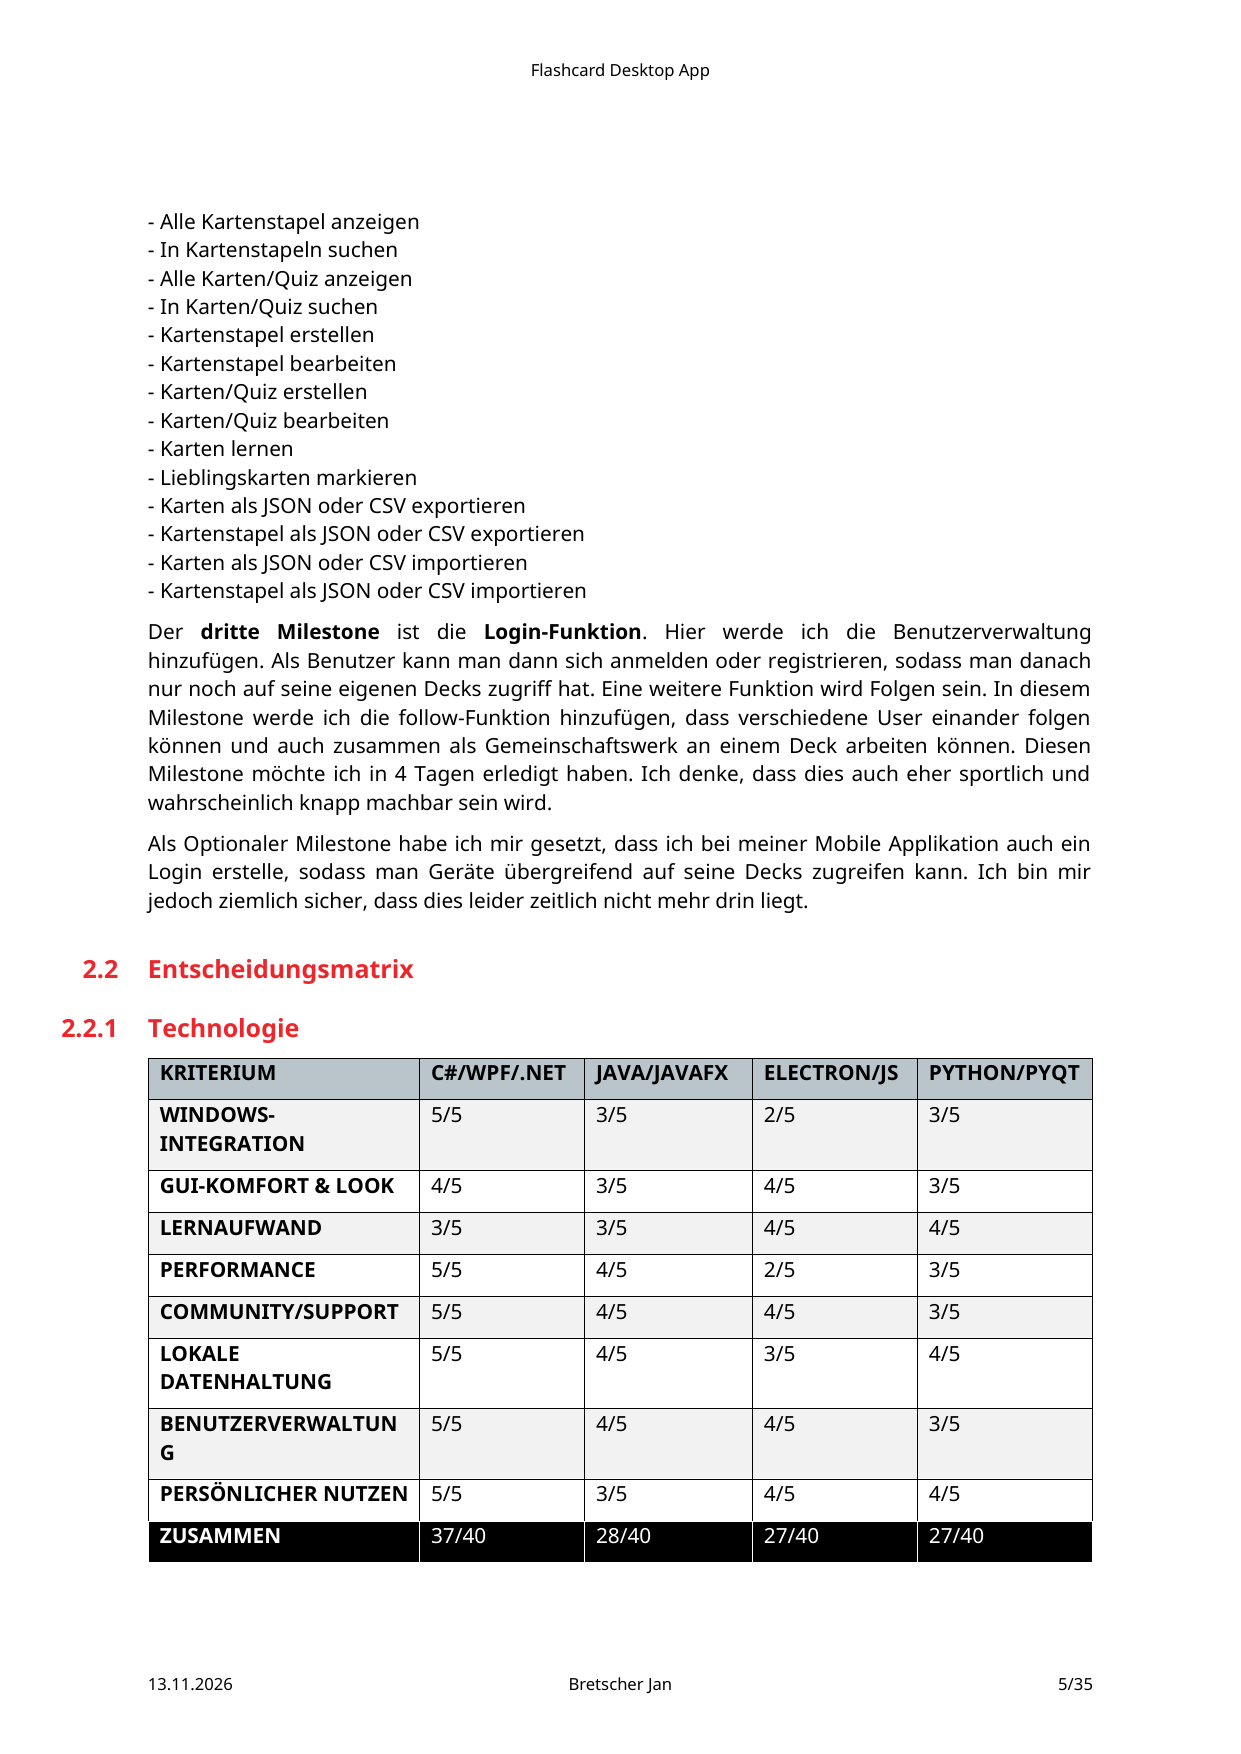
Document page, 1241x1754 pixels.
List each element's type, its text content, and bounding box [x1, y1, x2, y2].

table_cell Lernaufwand [149, 1213, 419, 1254]
table_cell 3/5 [585, 1171, 752, 1212]
table_cell 5/5 [420, 1339, 584, 1408]
text Der dritte Milestone ist die Login-Funktion. Hier werde ich die Benutzerverwaltung hinzufügen. Als Benutzer kann man dann sich anmelden oder registrieren, sodass man danach nur noch auf seine eigenen Decks zugriff hat. Eine weitere Funktion wird Folgen sein. In diesem Milestone werde ich die follow-Funktion hinzufügen, dass verschiedene User einander folgen können und auch zusammen als Gemeinschaftswerk an einem Deck arbeiten können. Diesen Milestone möchte ich in 4 Tagen erledigt haben. Ich denke, dass dies auch eher sportlich und wahrscheinlich knapp machbar sein wird. [148, 617, 1092, 816]
table_cell 5/5 [420, 1480, 584, 1521]
text Als Optionaler Milestone habe ich mir gesetzt, dass ich bei meiner Mobile Applikation auch ein Login erstelle, sodass man Geräte übergreifend auf seine Decks zugreifen kann. Ich bin mir jedoch ziemlich sicher, dass dies leider zeitlich nicht mehr drin liegt. [148, 829, 1092, 914]
table_cell 4/5 [585, 1255, 752, 1296]
table_cell 4/5 [585, 1339, 752, 1408]
table_cell 4/5 [420, 1171, 584, 1212]
table_cell 4/5 [585, 1297, 752, 1338]
table_cell 5/5 [420, 1100, 584, 1170]
table_cell Lokale Datenhaltung [149, 1339, 419, 1408]
subtitle Entscheidungsmatrix [118, 952, 1092, 986]
table_header Java/JavaFX [585, 1059, 752, 1099]
table_cell 3/5 [918, 1297, 1092, 1338]
table_cell 3/5 [918, 1171, 1092, 1212]
table_cell GUI-Komfort & Look [149, 1171, 419, 1212]
table_cell Persönlicher nutzen [149, 1480, 419, 1521]
table_cell 4/5 [753, 1409, 917, 1478]
table_cell 3/5 [420, 1213, 584, 1254]
table_cell 3/5 [918, 1100, 1092, 1170]
table_cell Benutzerverwaltung [149, 1409, 419, 1478]
table_cell 4/5 [753, 1171, 917, 1212]
table_cell 3/5 [585, 1480, 752, 1521]
table_cell 5/5 [420, 1255, 584, 1296]
table_cell Community/Support [149, 1297, 419, 1338]
table_cell 4/5 [753, 1213, 917, 1254]
table_cell 3/5 [753, 1339, 917, 1408]
table_cell 28/40 [585, 1522, 752, 1562]
table_cell Performance [149, 1255, 419, 1296]
table_header C#/WPF/.NET [420, 1059, 584, 1099]
table_header Electron/JS [753, 1059, 917, 1099]
table_cell 4/5 [753, 1297, 917, 1338]
table_cell 3/5 [918, 1255, 1092, 1296]
table_cell 4/5 [918, 1339, 1092, 1408]
table_cell 4/5 [918, 1213, 1092, 1254]
table_cell 3/5 [585, 1213, 752, 1254]
table_cell 27/40 [753, 1522, 917, 1562]
table_cell 3/5 [585, 1100, 752, 1170]
table_cell 4/5 [753, 1480, 917, 1521]
table_cell 2/5 [753, 1100, 917, 1170]
table_header Python/PyQt [918, 1059, 1092, 1099]
table_cell 3/5 [918, 1409, 1092, 1478]
table_cell 4/5 [918, 1480, 1092, 1521]
table_cell 27/40 [918, 1522, 1092, 1562]
text - Alle Kartenstapel anzeigen - In Kartenstapeln suchen - Alle Karten/Quiz anzeigen - In Karten/Quiz suchen - Kartenstapel erstellen - Kartenstapel bearbeiten - Karten/Quiz erstellen - Karten/Quiz bearbeiten - Karten lernen - Lieblingskarten markieren - Karten als JSON oder CSV exportieren - Kartenstapel als JSON oder CSV exportieren - Karten als JSON oder CSV importieren - Kartenstapel als JSON oder CSV importieren [148, 207, 1092, 605]
table_cell 5/5 [420, 1297, 584, 1338]
table_cell 5/5 [420, 1409, 584, 1478]
table_header Kriterium [149, 1059, 419, 1099]
table_cell 37/40 [420, 1522, 584, 1562]
table_cell Windows-Integration [149, 1100, 419, 1170]
subtitle Technologie [118, 1011, 1092, 1045]
table_cell 4/5 [585, 1409, 752, 1478]
table_cell Zusammen [149, 1522, 419, 1562]
table_cell 2/5 [753, 1255, 917, 1296]
